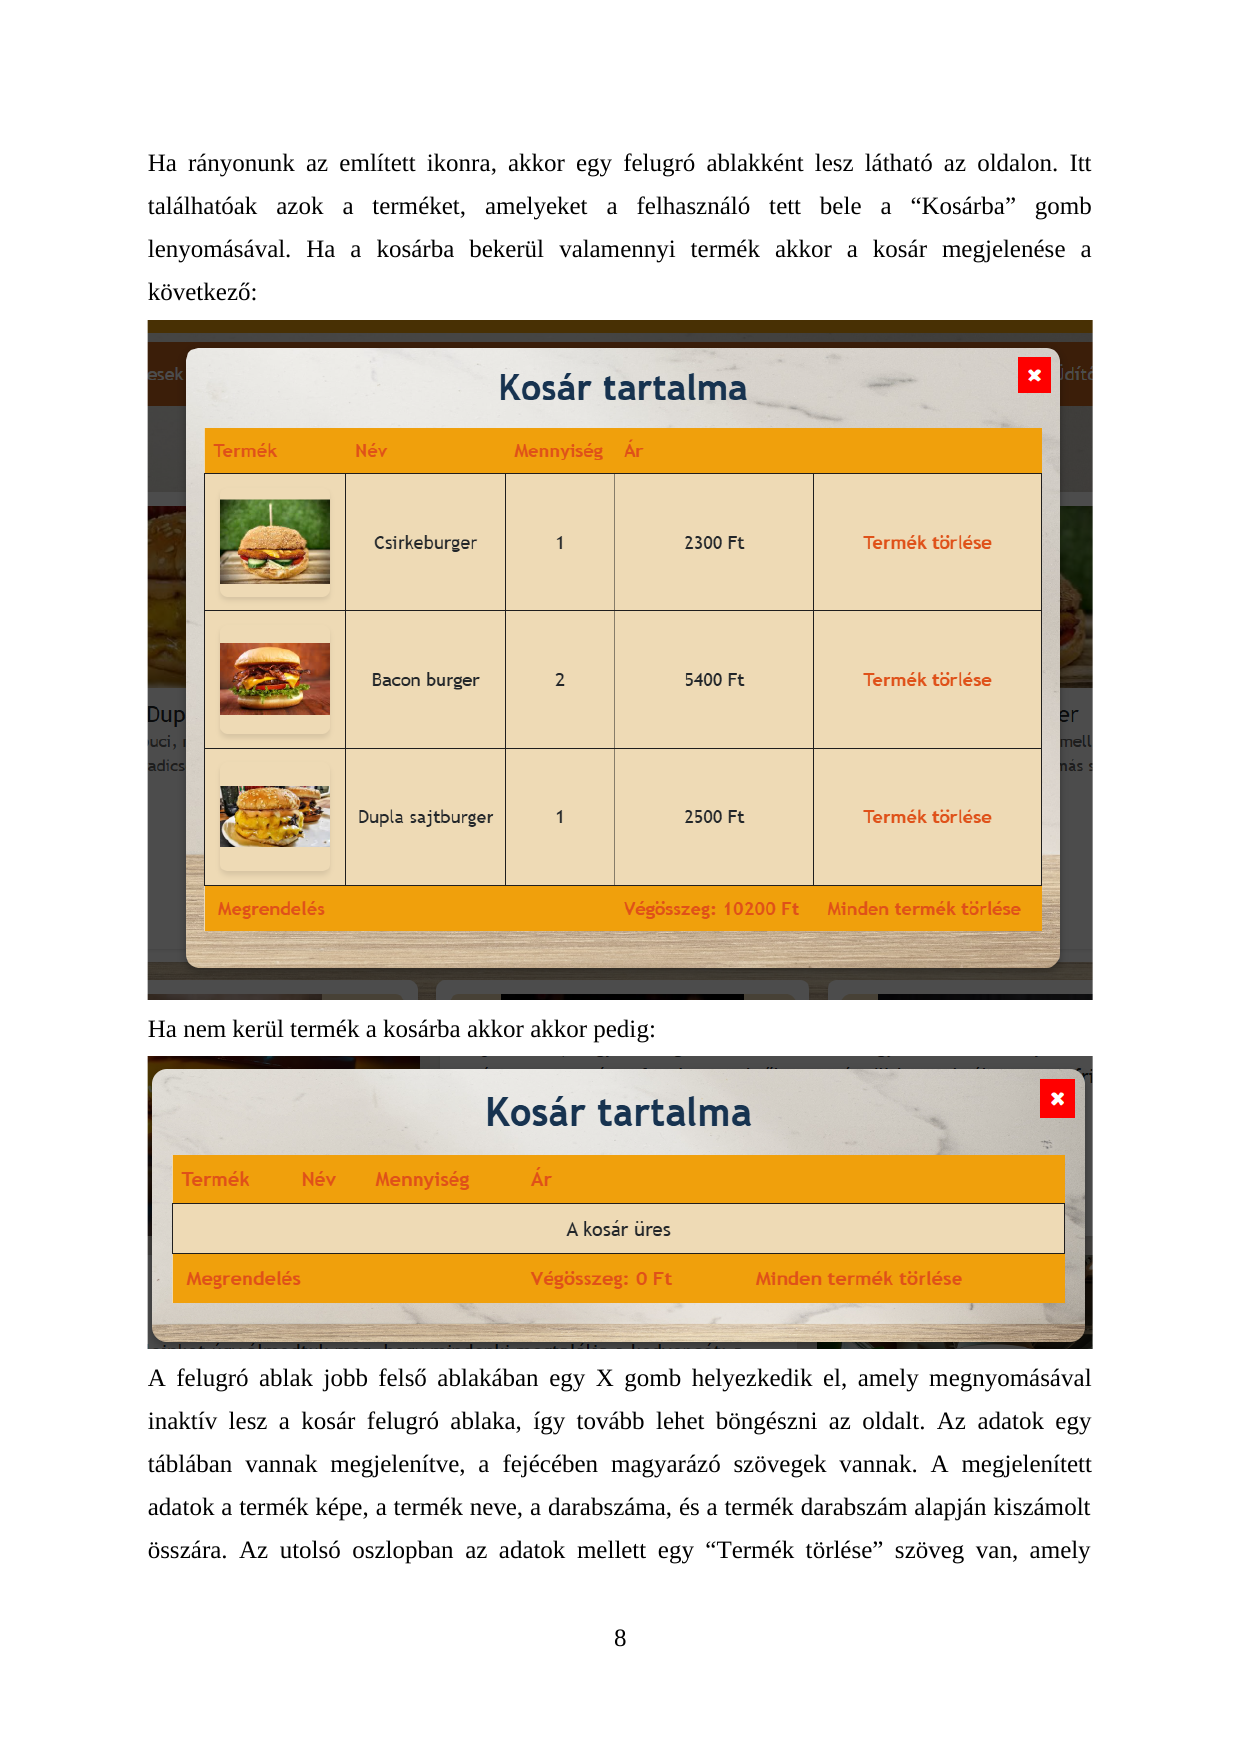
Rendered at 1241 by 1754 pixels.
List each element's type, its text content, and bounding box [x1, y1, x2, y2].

text Ha nem kerül termék a kosárba akkor akkor pedig: [148, 1014, 1092, 1042]
picture [147, 320, 1093, 1000]
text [148, 1363, 1092, 1564]
picture [147, 1056, 1093, 1349]
text Ha rányonunk az említett ikonra, akkor egy felugró ablakként lesz látható az oldalon. Itt találhatóak azok a terméket, amelyeket a felhasználó tett bele a “Kosárba” gomb lenyomásával. Ha a kosárba bekerül valamennyi termék akkor a kosár megjelenése a következő: [148, 148, 1092, 306]
